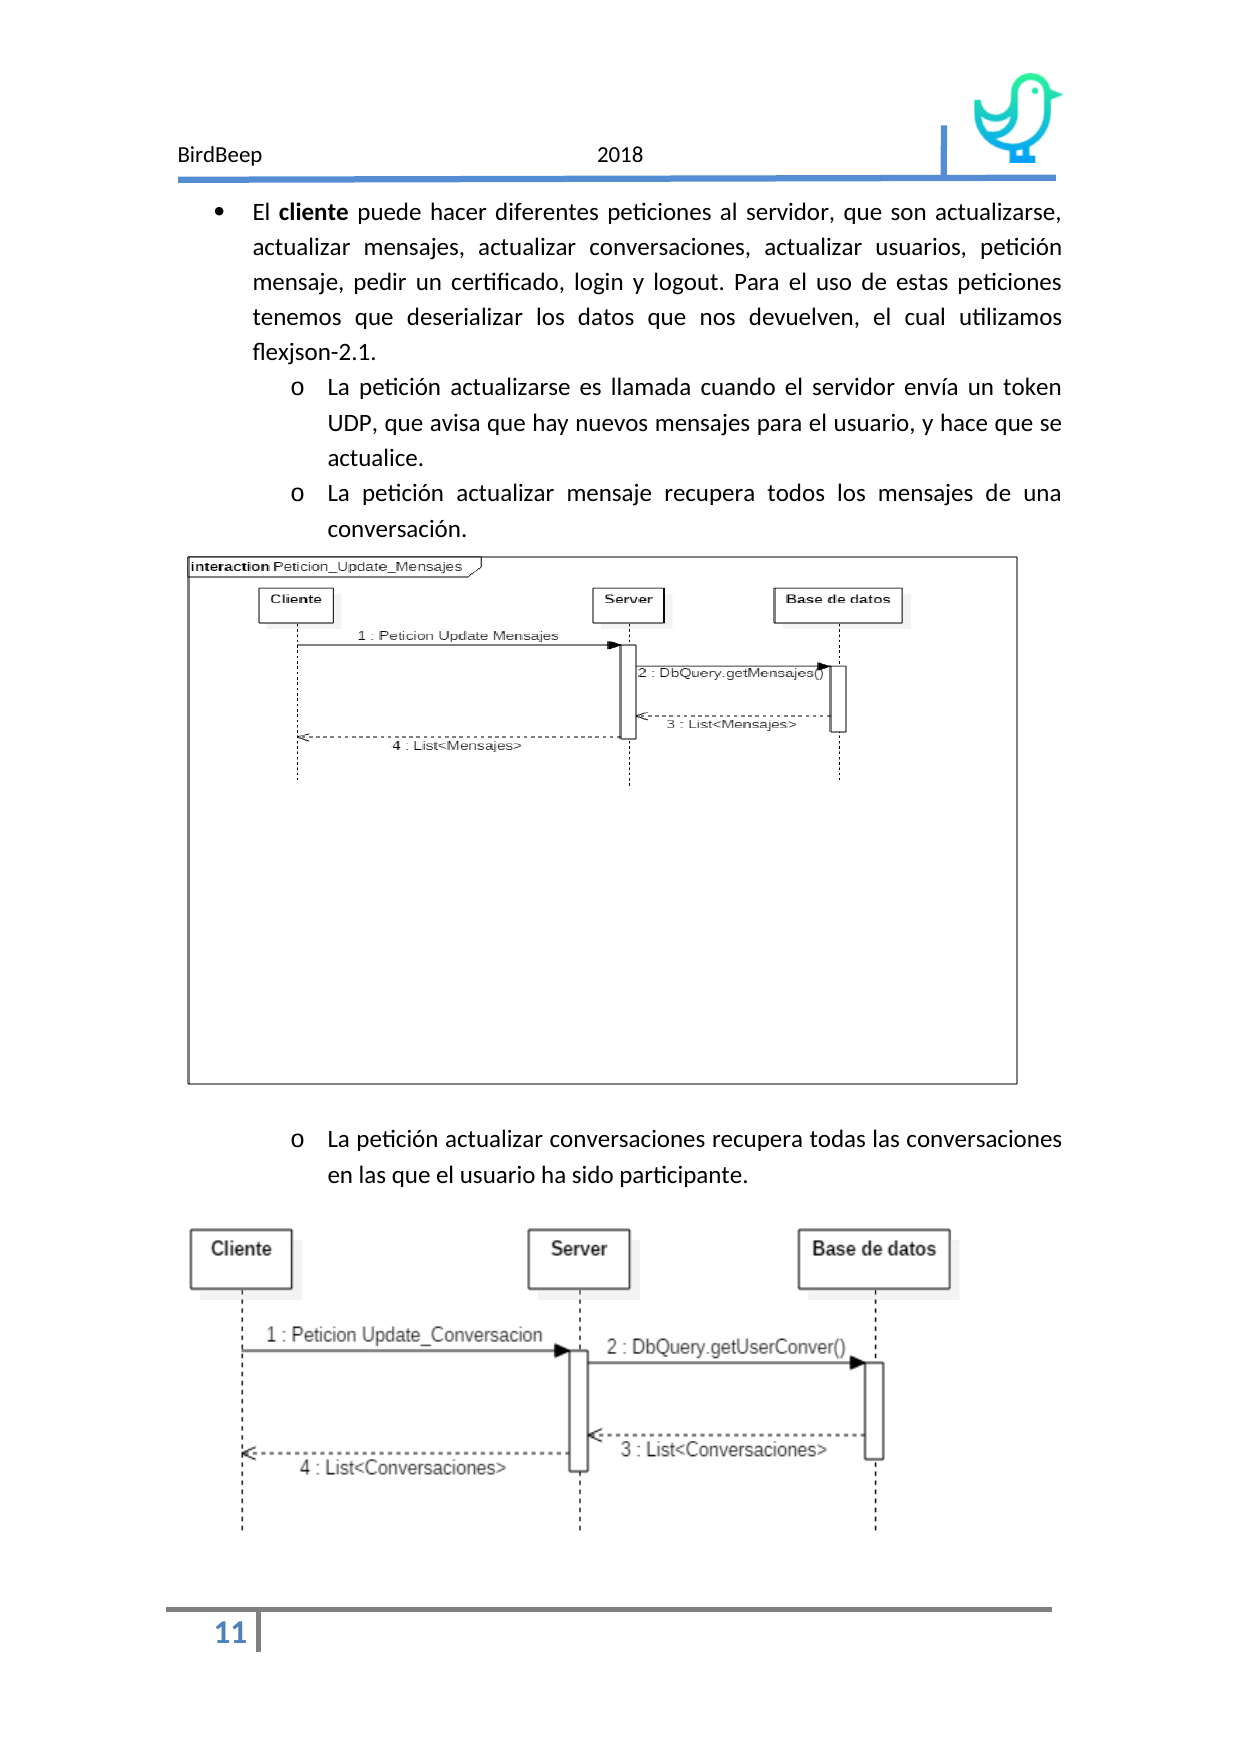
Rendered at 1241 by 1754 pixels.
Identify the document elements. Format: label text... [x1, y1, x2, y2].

list La petición actualizar conversaciones recupera todas las conversaciones en las que el usuario ha sido participante. [290, 1123, 1063, 1190]
picture [177, 1215, 1006, 1591]
list La petición actualizarse es llamada cuando el servidor envía un token UDP, que avisa que hay nuevos mensajes para el usuario, y hace que se actualice. [290, 371, 1063, 473]
list La petición actualizar mensaje recupera todos los mensajes de una conversación. [290, 477, 1063, 544]
picture [974, 73, 1063, 163]
list El cliente puede hacer diferentes peticiones al servidor, que son actualizarse, actualizar mensajes, actualizar conversaciones, actualizar usuarios, petición mensaje, pedir un certificado, login y logout. Para el uso de estas peticiones tenemos que deserializar los datos que nos devuelven, el cual utilizamos flexjson-2.1. [215, 196, 1063, 367]
picture [177, 548, 1065, 1119]
